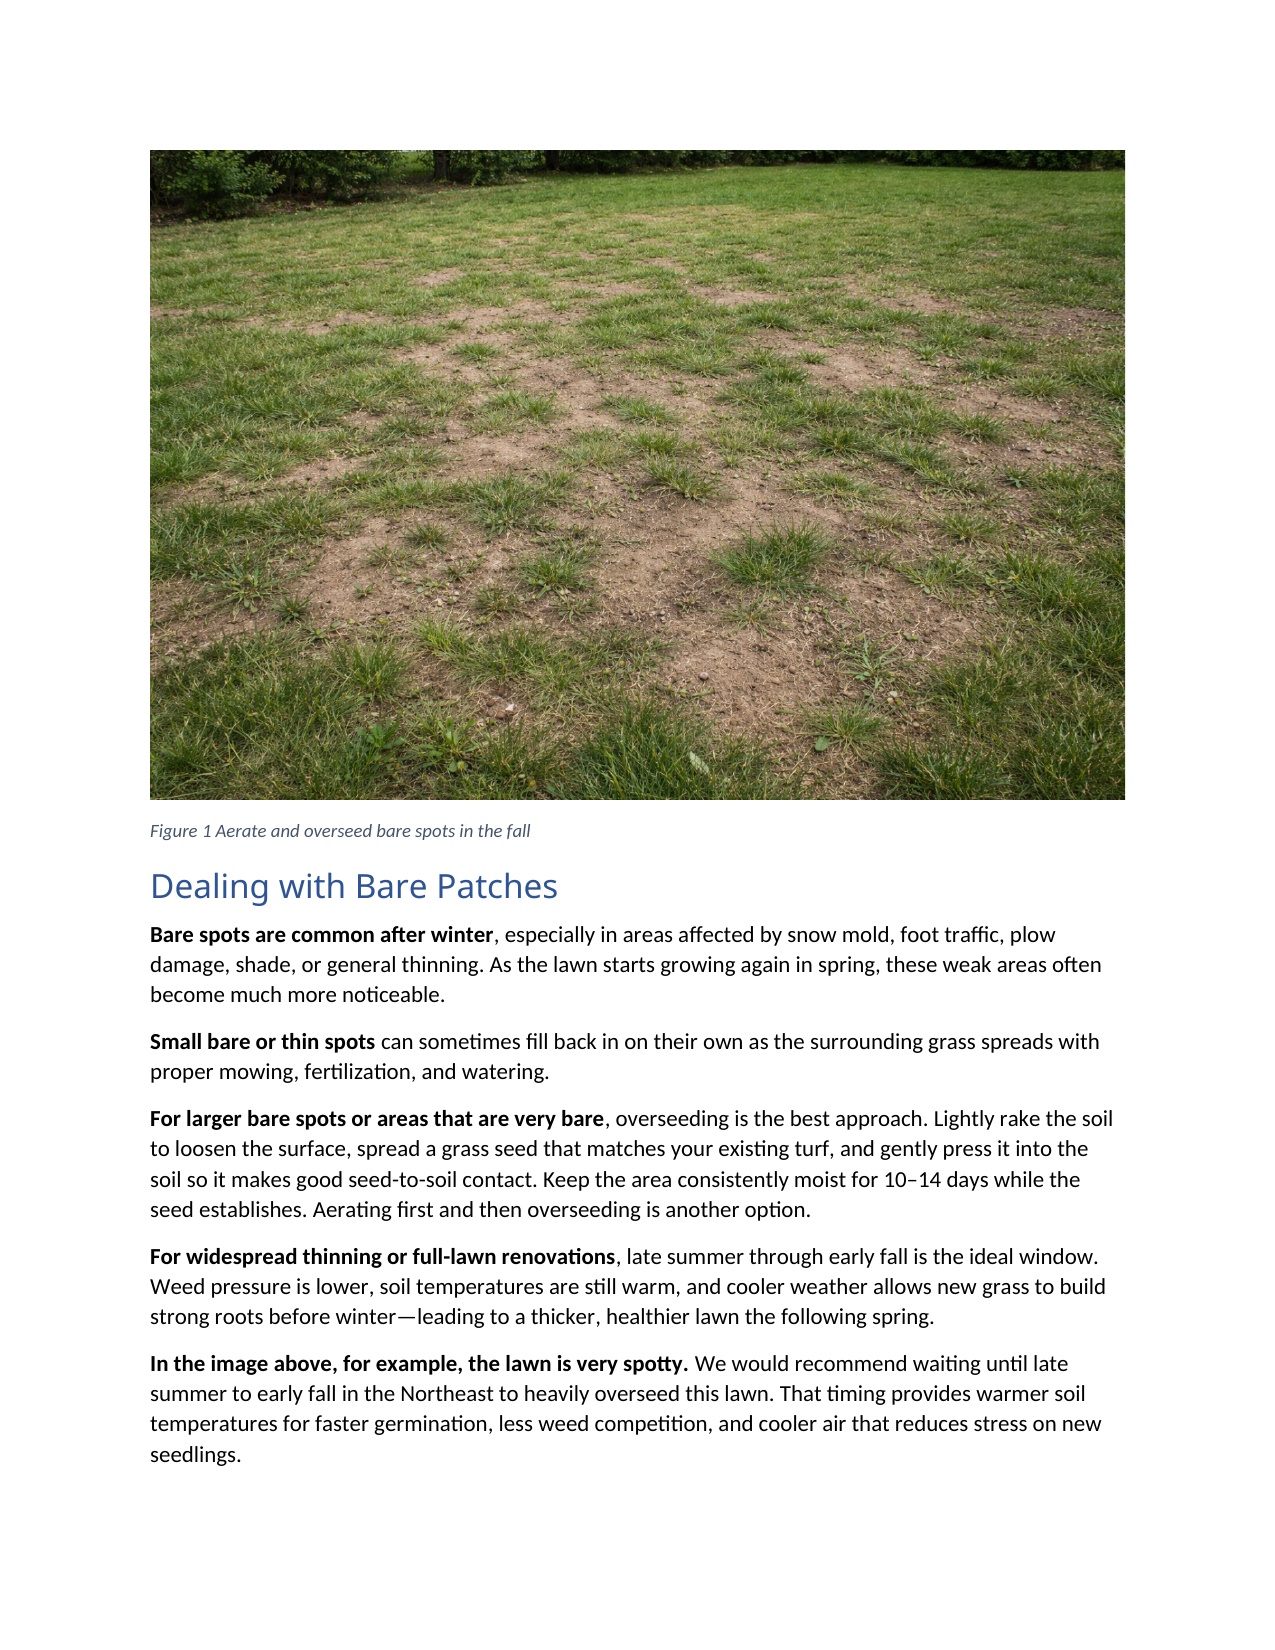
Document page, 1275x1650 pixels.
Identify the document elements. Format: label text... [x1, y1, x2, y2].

subtitle Dealing with Bare Patches [150, 863, 1125, 908]
picture [150, 150, 1125, 800]
text For widespread thinning or full-lawn renovations, late summer through early fall is the ideal window. Weed pressure is lower, soil temperatures are still warm, and cooler weather allows new grass to build strong roots before winter—leading to a thicker, healthier lawn the following spring. [150, 1242, 1125, 1330]
text Small bare or thin spots can sometimes fill back in on their own as the surrounding grass spreads with proper mowing, fertilization, and watering. [150, 1027, 1125, 1085]
text Bare spots are common after winter, especially in areas affected by snow mold, foot traffic, plow damage, shade, or general thinning. As the lawn starts growing again in spring, these weak areas often become much more noticeable. [150, 920, 1125, 1008]
text For larger bare spots or areas that are very bare, overseeding is the best approach. Lightly rake the soil to loosen the surface, spread a grass seed that matches your existing turf, and gently press it into the soil so it makes good seed-to-soil contact. Keep the area consistently moist for 10–14 days while the seed establishes. Aerating first and then overseeding is another option. [150, 1104, 1125, 1223]
text Figure 1 Aerate and overseed bare spots in the fall [150, 819, 1125, 842]
text In the image above, for example, the lawn is very spotty. We would recommend waiting until late summer to early fall in the Northeast to heavily overseed this lawn. That timing provides warmer soil temperatures for faster germination, less weed competition, and cooler air that reduces stress on new seedlings. [150, 1349, 1125, 1468]
